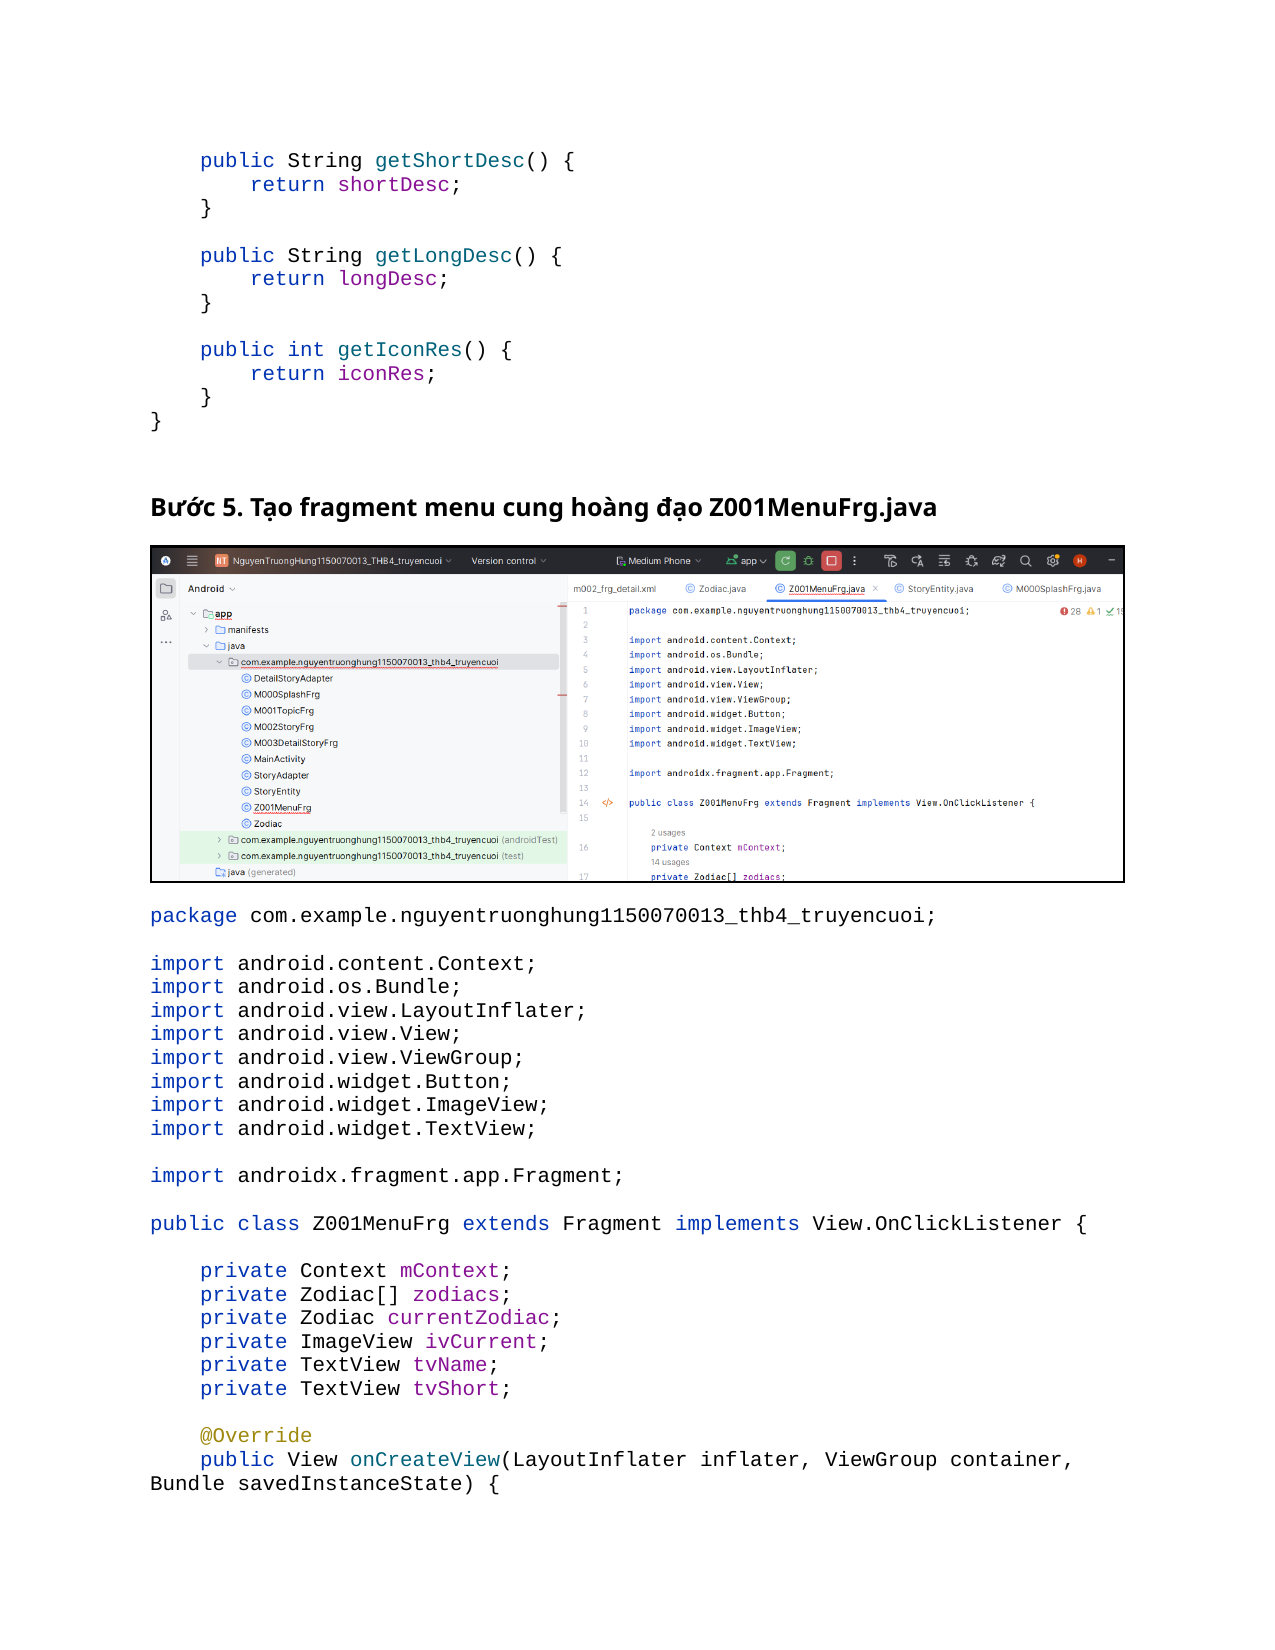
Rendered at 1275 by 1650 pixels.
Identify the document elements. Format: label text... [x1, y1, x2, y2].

picture [152, 548, 1123, 881]
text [150, 150, 1125, 434]
text Bước 5. Tạo fragment menu cung hoàng đạo Z001MenuFrg.java [150, 489, 1125, 524]
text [150, 905, 1125, 1496]
